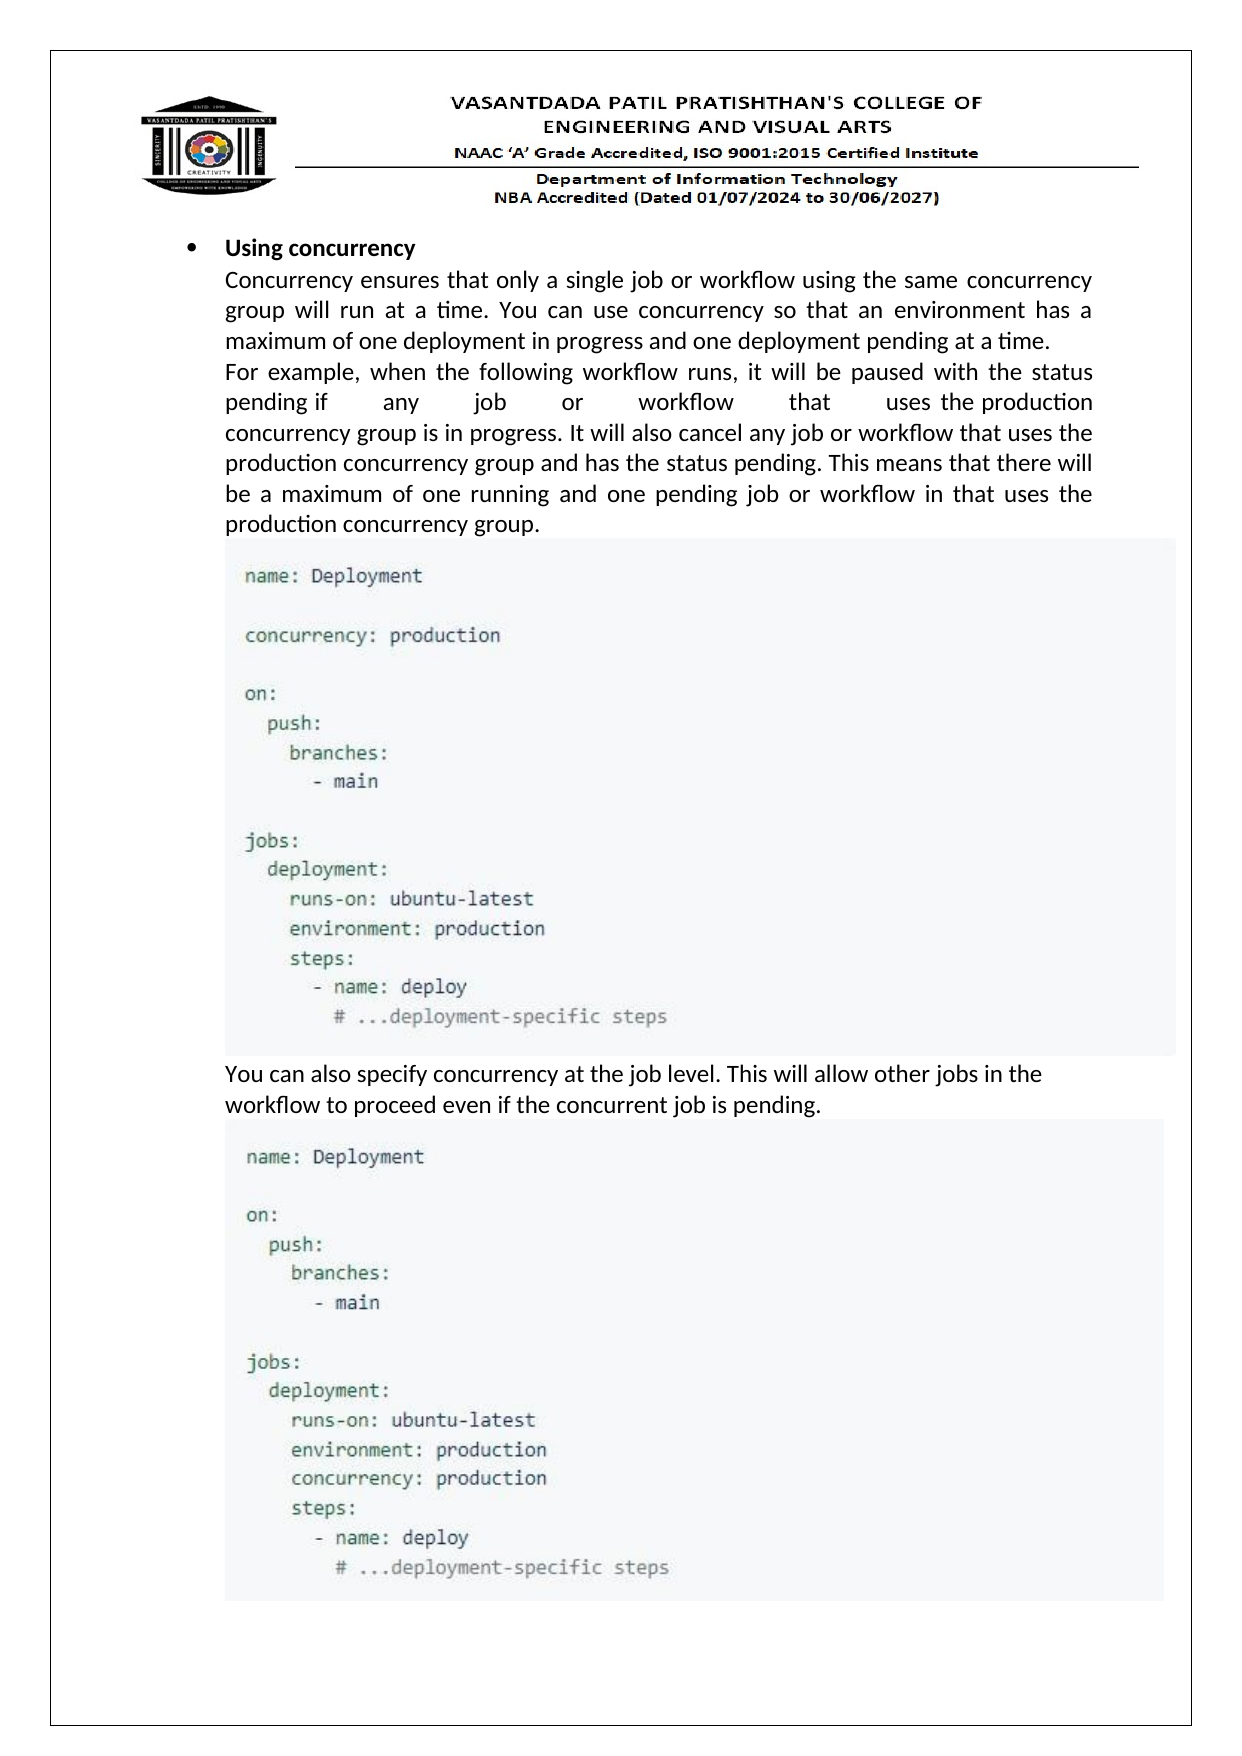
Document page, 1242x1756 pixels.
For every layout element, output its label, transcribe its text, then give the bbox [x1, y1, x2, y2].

text You can also specify concurrency at the job level. This will allow other jobs in the workflow to proceed even if the concurrent job is pending. [225, 1058, 1092, 1119]
picture [225, 538, 1176, 1056]
subtitle Using concurrency [187, 227, 1191, 264]
text For example, when the following workflow runs, it will be paused with the status pending if any job or workflow that uses the production concurrency group is in progress. It will also cancel any job or workflow that uses the production concurrency group and has the status pending. This means that there will be a maximum of one running and one pending job or workflow in that uses the production concurrency group. [225, 356, 1093, 538]
picture [115, 75, 1147, 219]
text Concurrency ensures that only a single job or workflow using the same concurrency group will run at a time. You can use concurrency so that an environment has a maximum of one deployment in progress and one deployment pending at a time. [225, 264, 1092, 356]
picture [225, 1119, 1164, 1601]
